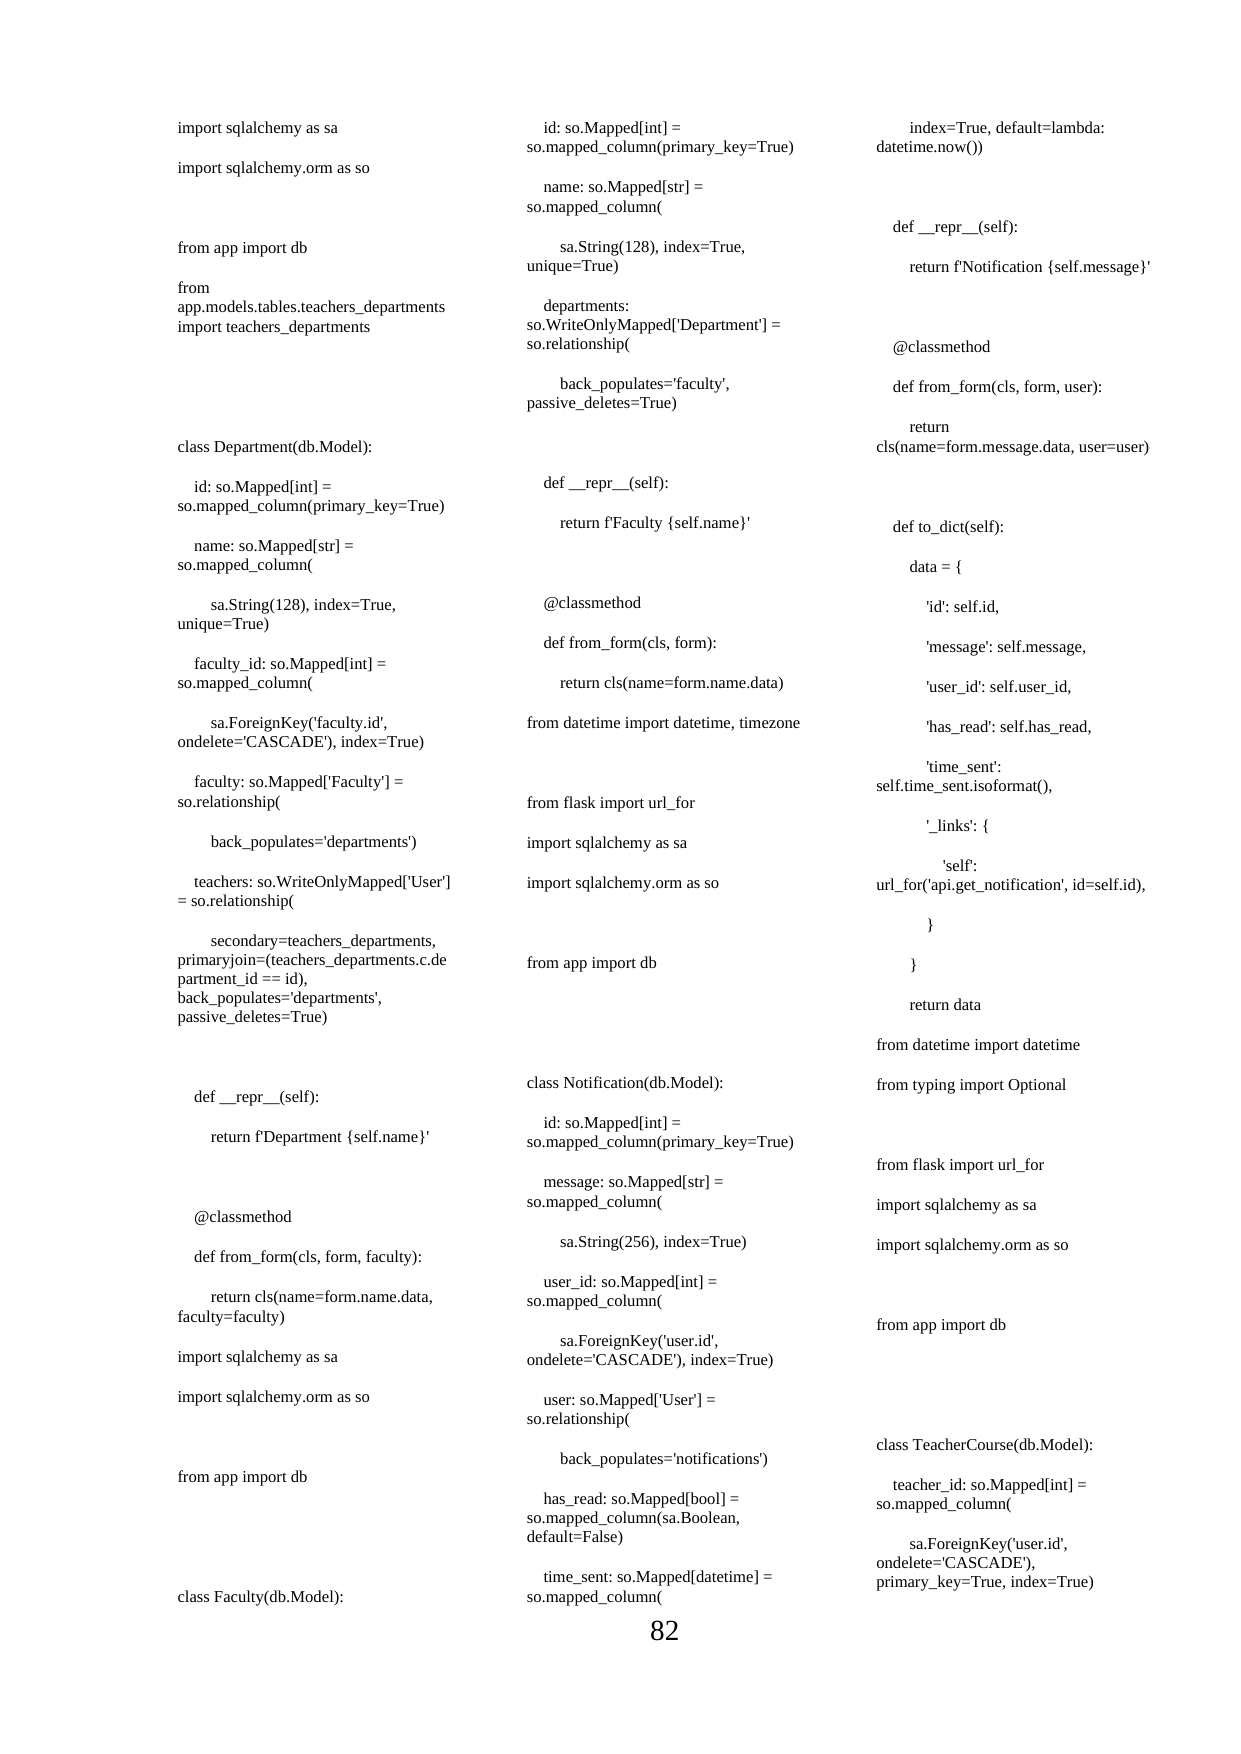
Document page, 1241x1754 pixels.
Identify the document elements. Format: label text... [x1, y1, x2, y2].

text def __repr__(self): [177, 1087, 453, 1106]
text faculty: so.Mapped['Faculty'] = so.relationship( [177, 772, 453, 811]
text sa.String(256), index=True) [527, 1231, 802, 1251]
text import sqlalchemy.orm as so [527, 873, 802, 892]
text from app import db [876, 1315, 1152, 1334]
text teachers: so.WriteOnlyMapped['User'] = so.relationship( [177, 871, 453, 910]
text id: so.Mapped[int] = so.mapped_column(primary_key=True) [177, 476, 453, 515]
text time_sent: so.Mapped[datetime] = so.mapped_column( [527, 1567, 802, 1606]
text 'id': self.id, [876, 596, 1152, 616]
text class TeacherCourse(db.Model): [876, 1435, 1152, 1454]
text class Department(db.Model): [177, 436, 453, 456]
text return cls(name=form.message.data, user=user) [876, 417, 1152, 456]
text from app import db [177, 238, 453, 257]
text import sqlalchemy as sa [177, 1346, 453, 1366]
text import sqlalchemy.orm as so [177, 1386, 453, 1406]
text id: so.Mapped[int] = so.mapped_column(primary_key=True) [527, 1113, 802, 1151]
text 'has_read': self.has_read, [876, 716, 1152, 736]
text def from_form(cls, form, faculty): [177, 1247, 453, 1266]
text from app.models.tables.teachers_departments import teachers_departments [177, 278, 453, 336]
text import sqlalchemy.orm as so [876, 1235, 1152, 1254]
text '_links': { [876, 816, 1152, 835]
text def from_form(cls, form, user): [876, 377, 1152, 396]
text } [876, 955, 1152, 974]
text back_populates='faculty', passive_deletes=True) [527, 374, 802, 412]
text } [876, 915, 1152, 934]
text from app import db [177, 1466, 453, 1486]
text import sqlalchemy as sa [876, 1195, 1152, 1214]
text 'self': url_for('api.get_notification', id=self.id), [876, 856, 1152, 894]
text user: so.Mapped['User'] = so.relationship( [527, 1390, 802, 1428]
text @classmethod [177, 1207, 453, 1226]
text back_populates='notifications') [527, 1449, 802, 1468]
text user_id: so.Mapped[int] = so.mapped_column( [527, 1271, 802, 1310]
text sa.ForeignKey('user.id', ondelete='CASCADE'), index=True) [527, 1331, 802, 1369]
text from app import db [527, 953, 802, 972]
text sa.String(128), index=True, unique=True) [527, 236, 802, 275]
text @classmethod [527, 593, 802, 612]
text 'time_sent': self.time_sent.isoformat(), [876, 756, 1152, 795]
text def to_dict(self): [876, 516, 1152, 536]
text sa.ForeignKey('user.id', ondelete='CASCADE'), primary_key=True, index=True) [876, 1534, 1152, 1591]
text from datetime import datetime [876, 1035, 1152, 1054]
text return f'Department {self.name}' [177, 1127, 453, 1146]
text class Notification(db.Model): [527, 1073, 802, 1092]
text faculty_id: so.Mapped[int] = so.mapped_column( [177, 654, 453, 692]
text teacher_id: so.Mapped[int] = so.mapped_column( [876, 1475, 1152, 1513]
text departments: so.WriteOnlyMapped['Department'] = so.relationship( [527, 296, 802, 353]
text def __repr__(self): [876, 217, 1152, 236]
text id: so.Mapped[int] = so.mapped_column(primary_key=True) [527, 118, 802, 156]
text 'message': self.message, [876, 636, 1152, 656]
text from typing import Optional [876, 1075, 1152, 1094]
text return data [876, 995, 1152, 1014]
text has_read: so.Mapped[bool] = so.mapped_column(sa.Boolean, default=False) [527, 1489, 802, 1546]
text secondary=teachers_departments, primaryjoin=(teachers_departments.c.department_id == id), back_populates='departments', passive_deletes=True) [177, 931, 453, 1026]
text class Faculty(db.Model): [177, 1586, 453, 1606]
text 'user_id': self.user_id, [876, 676, 1152, 696]
text return cls(name=form.name.data) [527, 673, 802, 692]
text @classmethod [876, 337, 1152, 356]
text from flask import url_for [527, 793, 802, 812]
text return f'Faculty {self.name}' [527, 513, 802, 532]
text name: so.Mapped[str] = so.mapped_column( [527, 177, 802, 216]
text import sqlalchemy.orm as so [177, 158, 453, 177]
text sa.ForeignKey('faculty.id', ondelete='CASCADE'), index=True) [177, 713, 453, 751]
text message: so.Mapped[str] = so.mapped_column( [527, 1172, 802, 1211]
text from flask import url_for [876, 1155, 1152, 1174]
text back_populates='departments') [177, 831, 453, 851]
text import sqlalchemy as sa [527, 833, 802, 852]
text return f'Notification {self.message}' [876, 257, 1152, 276]
text def __repr__(self): [527, 473, 802, 492]
text sa.String(128), index=True, unique=True) [177, 595, 453, 633]
text return cls(name=form.name.data, faculty=faculty) [177, 1287, 453, 1326]
text from datetime import datetime, timezone [527, 713, 802, 732]
text index=True, default=lambda: datetime.now()) [876, 118, 1152, 156]
text def from_form(cls, form): [527, 633, 802, 652]
text import sqlalchemy as sa [177, 118, 453, 137]
text data = { [876, 556, 1152, 576]
text name: so.Mapped[str] = so.mapped_column( [177, 536, 453, 574]
